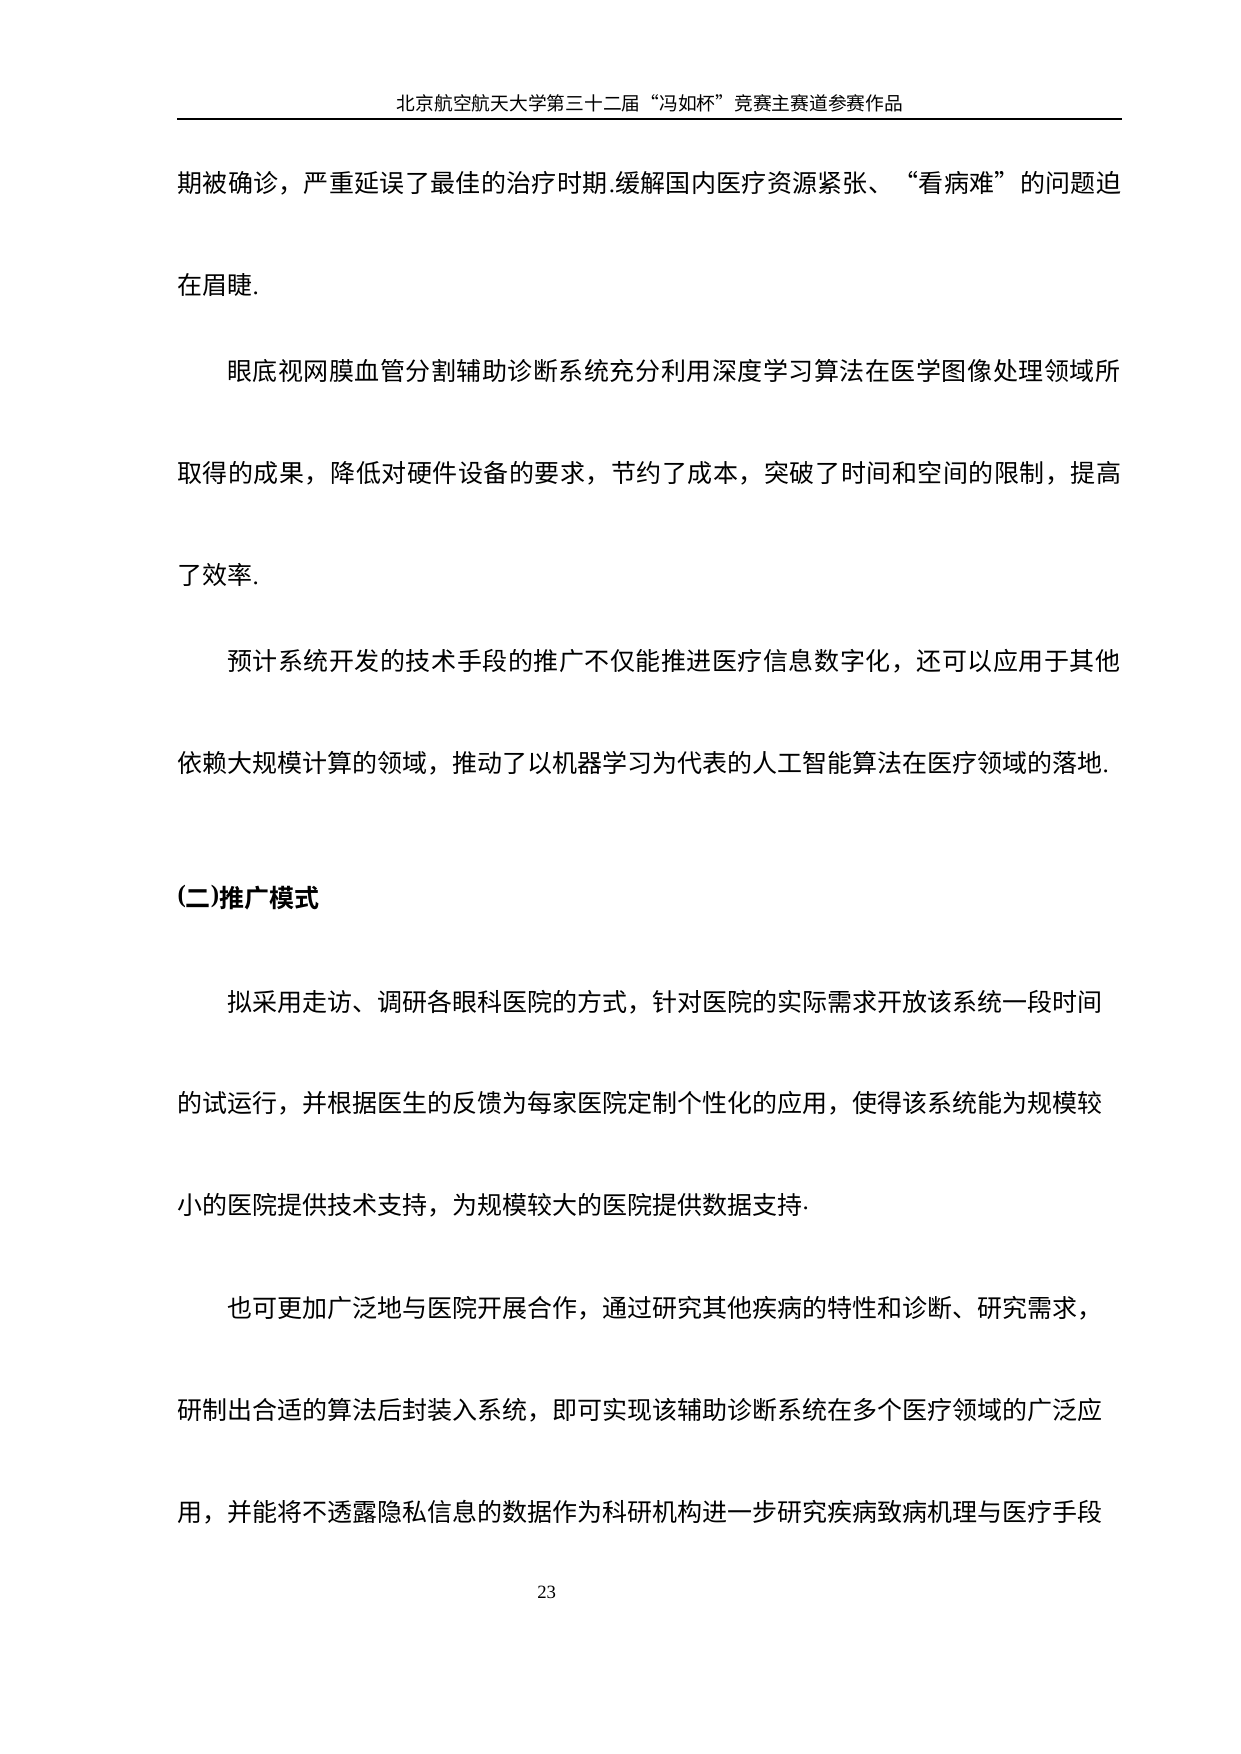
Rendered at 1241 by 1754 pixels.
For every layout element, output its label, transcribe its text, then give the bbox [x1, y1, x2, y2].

text 眼底视网膜血管分割辅助诊断系统充分利用深度学习算法在医学图像处理领域所取得的成果，降低对硬件设备的要求，节约了成本，突破了时间和空间的限制，提高了效率. [177, 336, 1122, 608]
title (二)推广模式 [177, 879, 1122, 947]
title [177, 1289, 1122, 1560]
title 拟采用走访、调研各眼科医院的方式，针对医院的实际需求开放该系统一段时间的试运行，并根据医生的反馈为每家医院定制个性化的应用，使得该系统能为规模较小的医院提供技术支持，为规模较大的医院提供数据支持. [177, 982, 1122, 1254]
text 预计系统开发的技术手段的推广不仅能推进医疗信息数字化，还可以应用于其他依赖大规模计算的领域，推动了以机器学习为代表的人工智能算法在医疗领域的落地. [177, 626, 1122, 796]
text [177, 148, 1122, 318]
